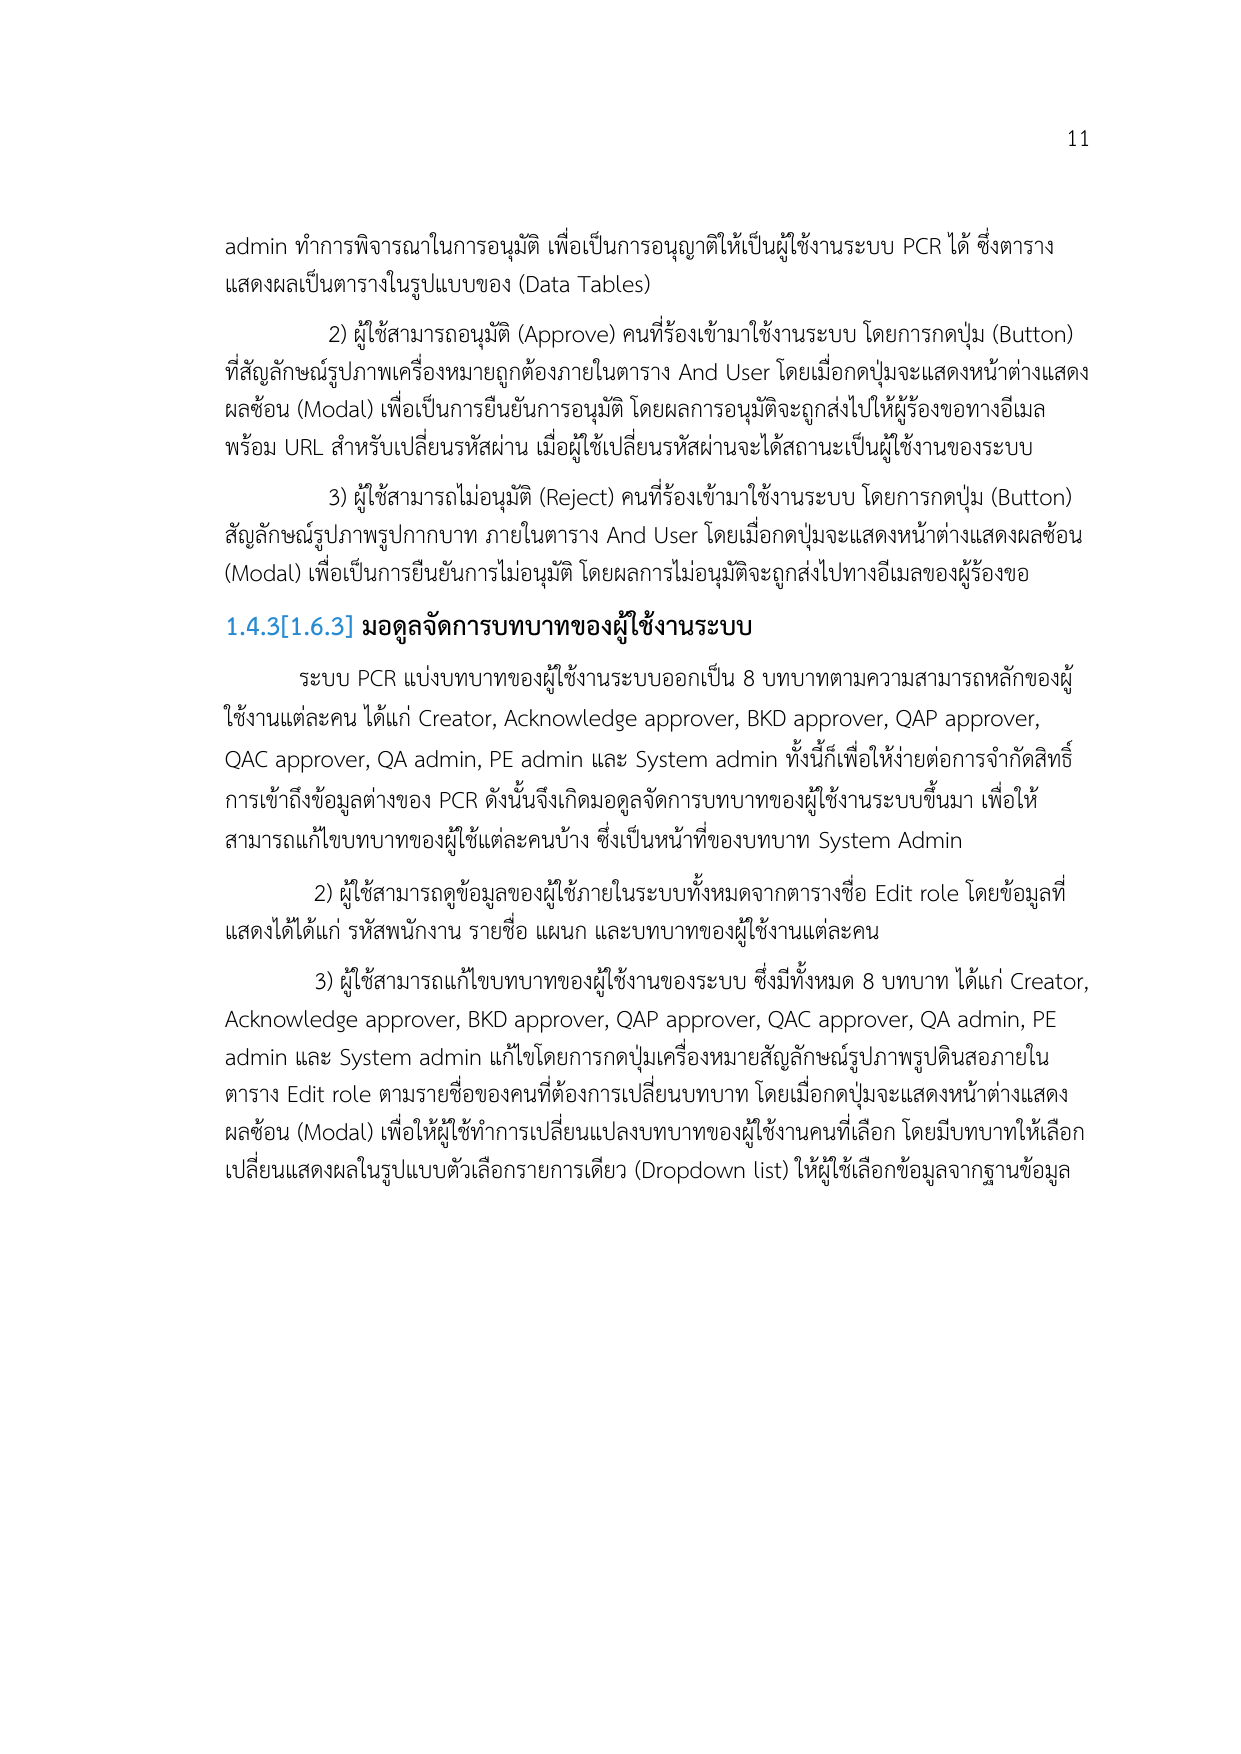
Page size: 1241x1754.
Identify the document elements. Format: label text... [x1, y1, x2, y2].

text 3) ผู้ใช้สามารถไม่อนุมัติ (Reject) คนที่ร้องเข้ามาใช้งานระบบ โดยการกดปุ่ม (Button) สัญลักษณ์รูปภาพรูปกากบาท ภายในตาราง And User โดยเมื่อกดปุ่มจะแสดงหน้าต่างแสดงผลซ้อน (Modal) เพื่อเป็นการยืนยันการไม่อนุมัติ โดยผลการไม่อนุมัติจะถูกส่งไปทางอีเมลของผู้ร้องขอ [225, 476, 1090, 589]
text 2) ผู้ใช้สามารถดูข้อมูลของผู้ใช้ภายในระบบทั้งหมดจากตารางชื่อ Edit role โดยข้อมูลที่แสดงได้ได้แก่ รหัสพนักงาน รายชื่อ แผนก และบทบาทของผู้ใช้งานแต่ละคน [225, 872, 1090, 948]
text ระบบ PCR แบ่งบทบาทของผู้ใช้งานระบบออกเป็น 8 บทบาทตามความสามารถหลักของผู้ใช้งานแต่ละคน ได้แก่ Creator, Acknowledge approver, BKD approver, QAP approver, QAC approver, QA admin, PE admin และ System admin ทั้งนี้ก็เพื่อให้ง่ายต่อการจำกัดสิทธิ์การเข้าถึงข้อมูลต่างของ PCR ดังนั้นจึงเกิดมอดูลจัดการบทบาทของผู้ใช้งานระบบขึ้นมา เพื่อให้สามารถแก้ไขบทบาทของผู้ใช้แต่ละคนบ้าง ซึ่งเป็นหน้าที่ของบทบาท System Admin [225, 657, 1090, 857]
subtitle มอดูลจัดการบทบาทของผู้ใช้งานระบบ [225, 602, 1090, 644]
list 3) ผู้ใช้สามารถแก้ไขบทบาทของผู้ใช้งานของระบบ ซึ่งมีทั้งหมด 8 บทบาท ได้แก่ Creator, Acknowledge approver, BKD approver, QAP approver, QAC approver, QA admin, PE admin และ System admin แก้ไขโดยการกดปุ่มเครื่องหมายสัญลักษณ์รูปภาพรูปดินสอภายในตาราง Edit role ตามรายชื่อของคนที่ต้องการเปลี่ยนบทบาท โดยเมื่อกดปุ่มจะแสดงหน้าต่างแสดงผลซ้อน (Modal) เพื่อให้ผู้ใช้ทำการเปลี่ยนแปลงบทบาทของผู้ใช้งานคนที่เลือก โดยมีบทบาทให้เลือกเปลี่ยนแสดงผลในรูปแบบตัวเลือกรายการเดียว (Dropdown list) ให้ผู้ใช้เลือกข้อมูลจากฐานข้อมูล [225, 960, 1090, 1187]
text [225, 225, 1090, 300]
text 2) ผู้ใช้สามารถอนุมัติ (Approve) คนที่ร้องเข้ามาใช้งานระบบ โดยการกดปุ่ม (Button) ที่สัญลักษณ์รูปภาพเครื่องหมายถูกต้องภายในตาราง And User โดยเมื่อกดปุ่มจะแสดงหน้าต่างแสดงผลซ้อน (Modal) เพื่อเป็นการยืนยันการอนุมัติ โดยผลการอนุมัติจะถูกส่งไปให้ผู้ร้องขอทางอีเมล พร้อม URL สำหรับเปลี่ยนรหัสผ่าน เมื่อผู้ใช้เปลี่ยนรหัสผ่านจะได้สถานะเป็นผู้ใช้งานของระบบ [225, 313, 1090, 464]
